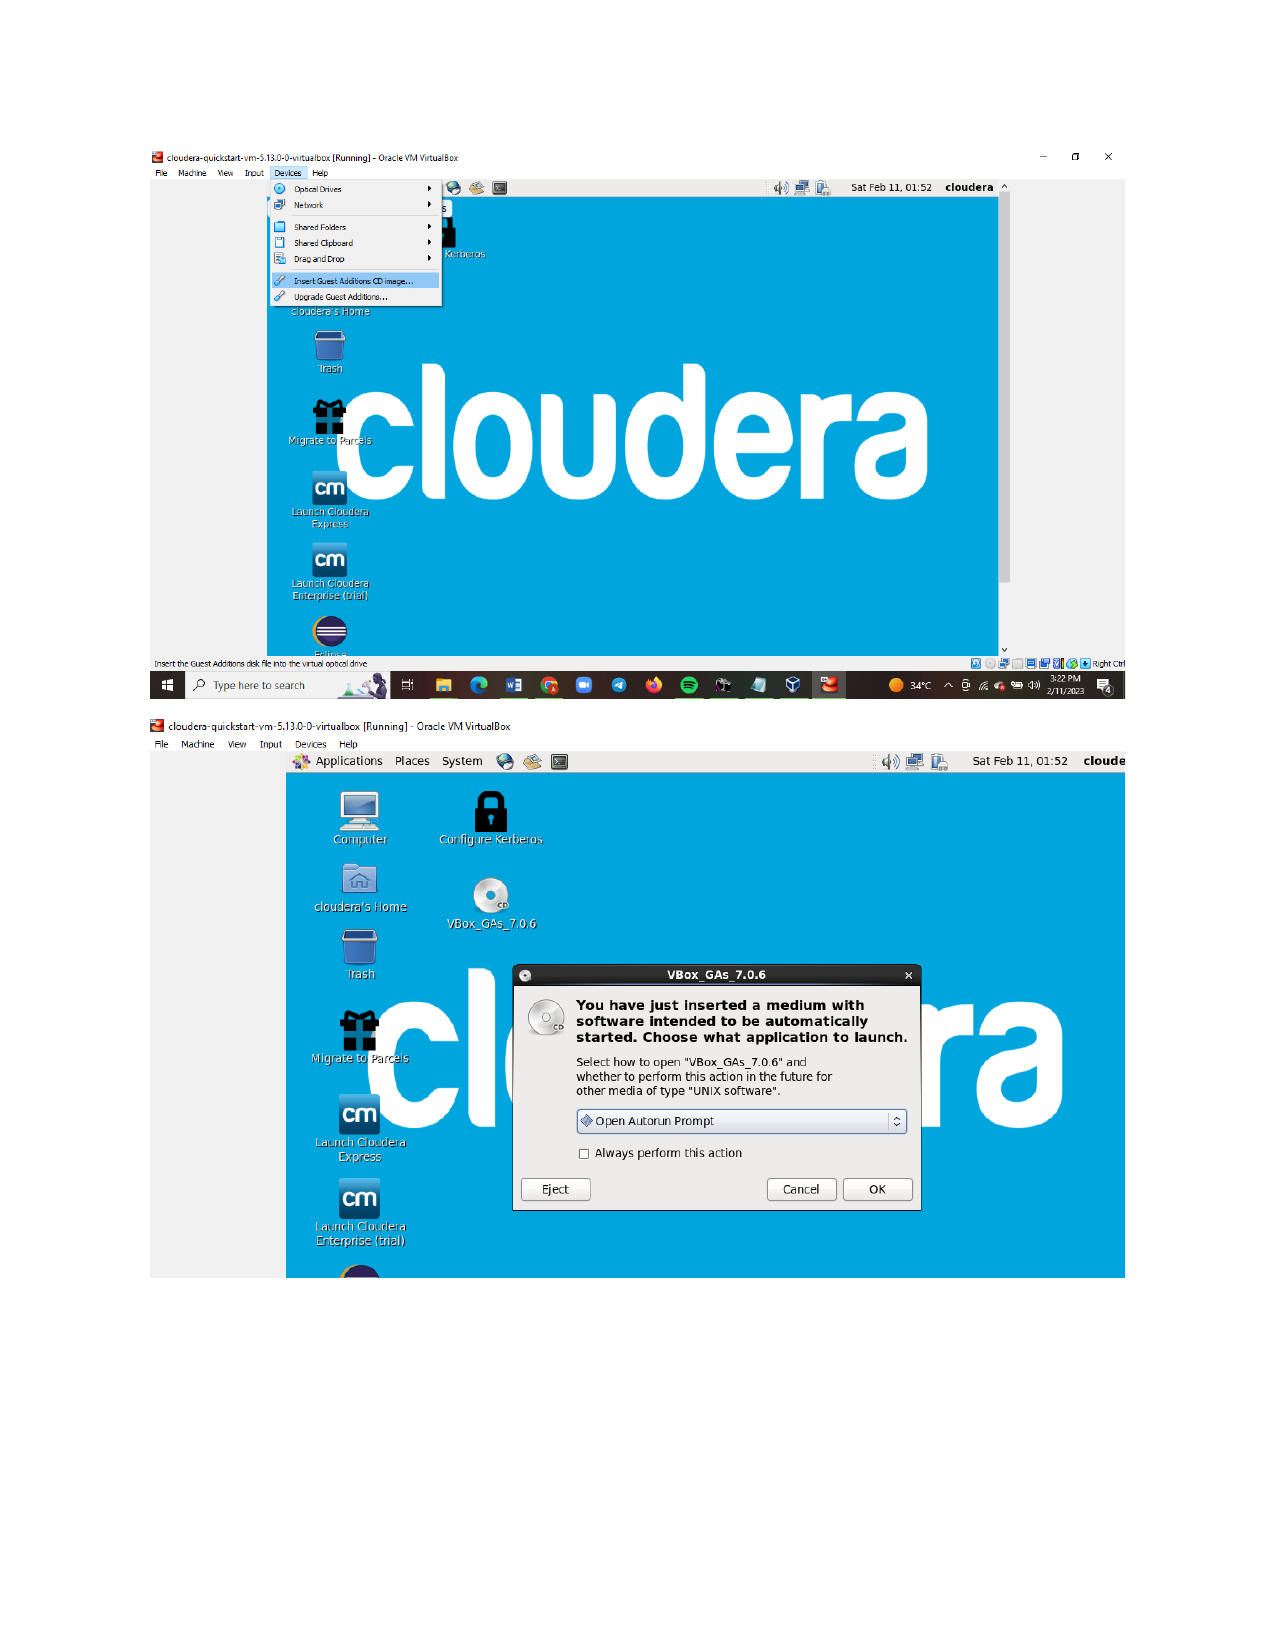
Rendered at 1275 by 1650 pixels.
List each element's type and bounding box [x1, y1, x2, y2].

picture [342, 930, 377, 963]
picture [345, 1039, 355, 1049]
picture [341, 1266, 378, 1278]
picture [474, 878, 508, 912]
picture [506, 965, 973, 1210]
picture [150, 150, 1125, 699]
picture [476, 792, 506, 831]
picture [340, 1002, 458, 1133]
picture [340, 792, 378, 830]
picture [150, 717, 1125, 1278]
picture [340, 1179, 379, 1218]
picture [469, 969, 495, 1126]
picture [977, 1002, 1062, 1127]
picture [343, 864, 376, 892]
